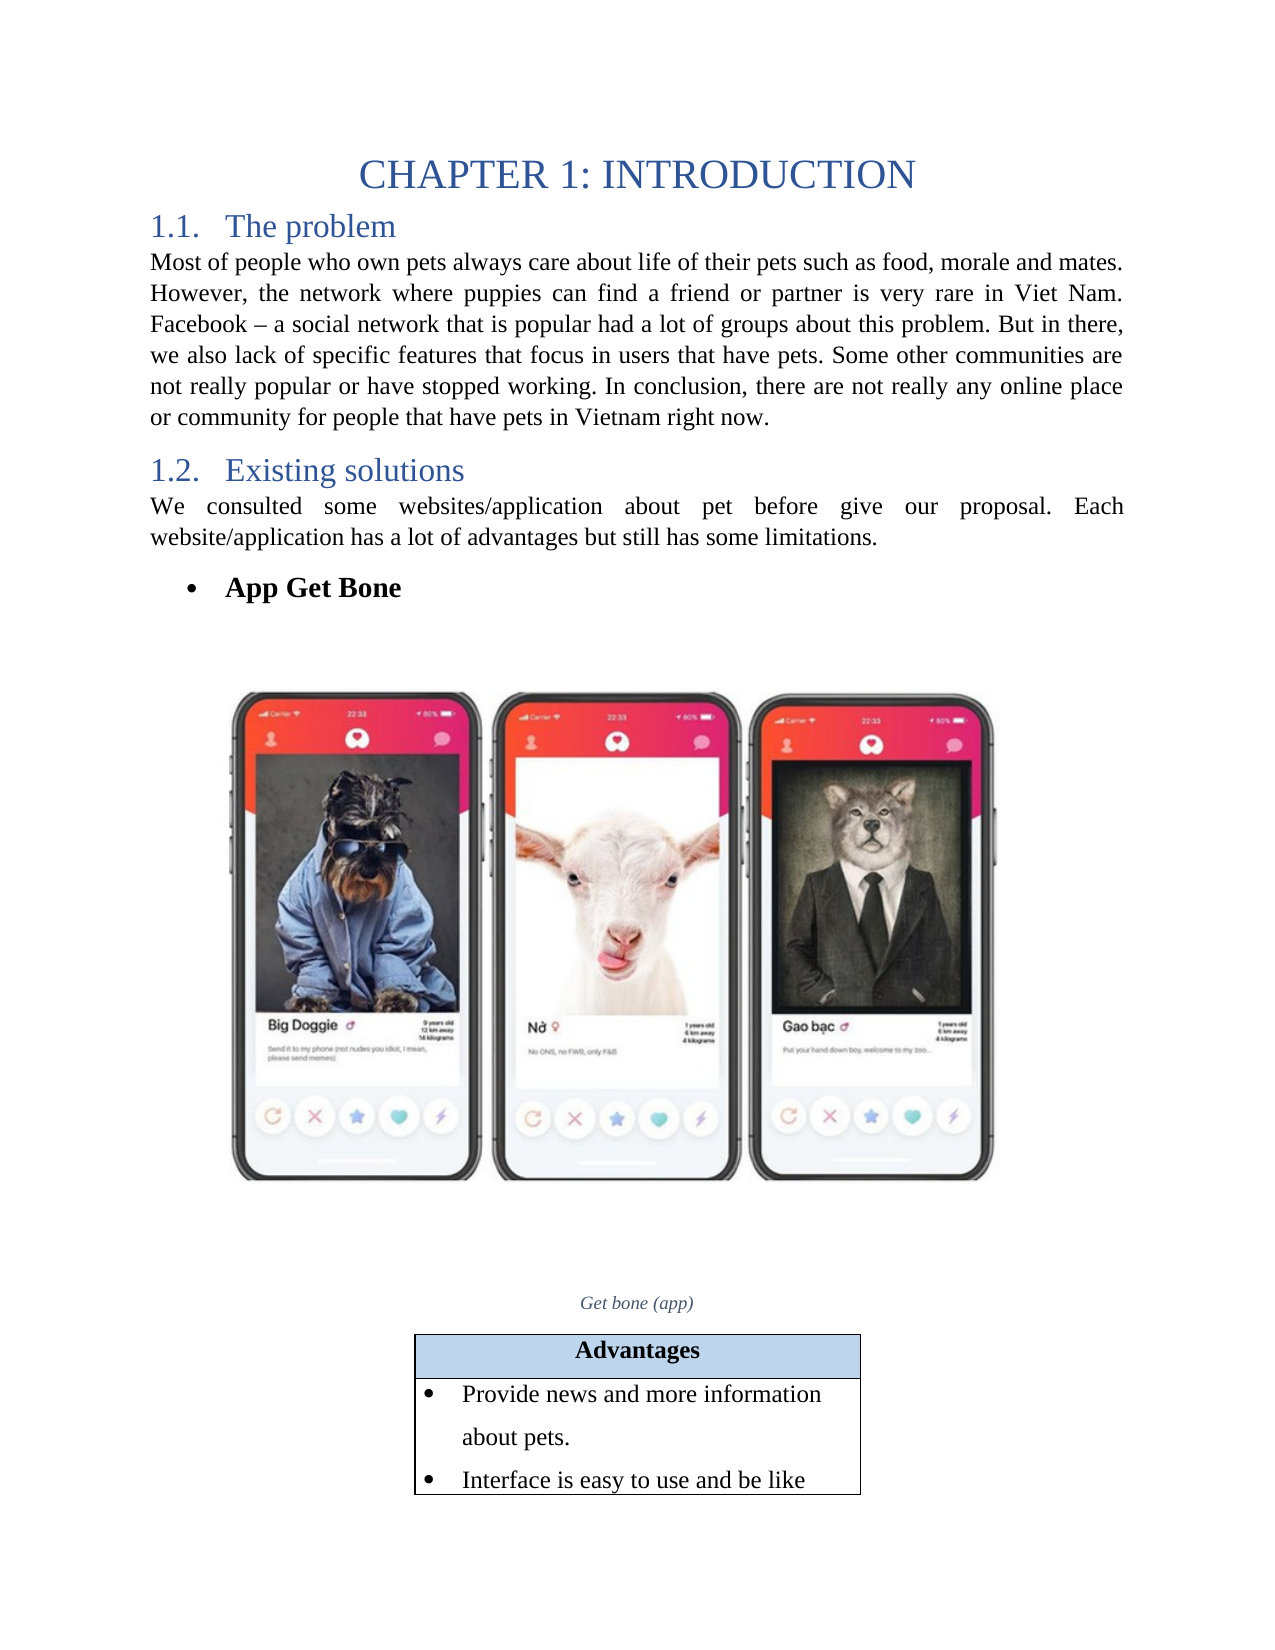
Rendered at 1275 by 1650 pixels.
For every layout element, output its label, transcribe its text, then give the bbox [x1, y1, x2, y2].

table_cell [416, 1379, 860, 1494]
list App Get Bone [187, 570, 1125, 604]
text Most of people who own pets always care about life of their pets such as food, morale and mates. However, the network where puppies can find a friend or partner is very rare in Viet Nam. Facebook – a social network that is popular had a lot of groups about this problem. But in there, we also lack of specific features that focus in users that have pets. Some other communities are not really popular or have stopped working. In conclusion, there are not really any online place or community for people that have pets in Vietnam right now. [150, 247, 1125, 431]
text Get bone (app) [150, 1292, 1125, 1313]
subtitle The problem [150, 206, 1125, 244]
picture [150, 623, 1125, 1273]
subtitle CHAPTER 1: INTRODUCTION [150, 150, 1125, 198]
text We consulted some websites/application about pet before give our proposal. Each website/application has a lot of advantages but still has some limitations. [150, 491, 1125, 551]
table_header Advantages [416, 1335, 860, 1378]
subtitle Existing solutions [150, 450, 1125, 488]
